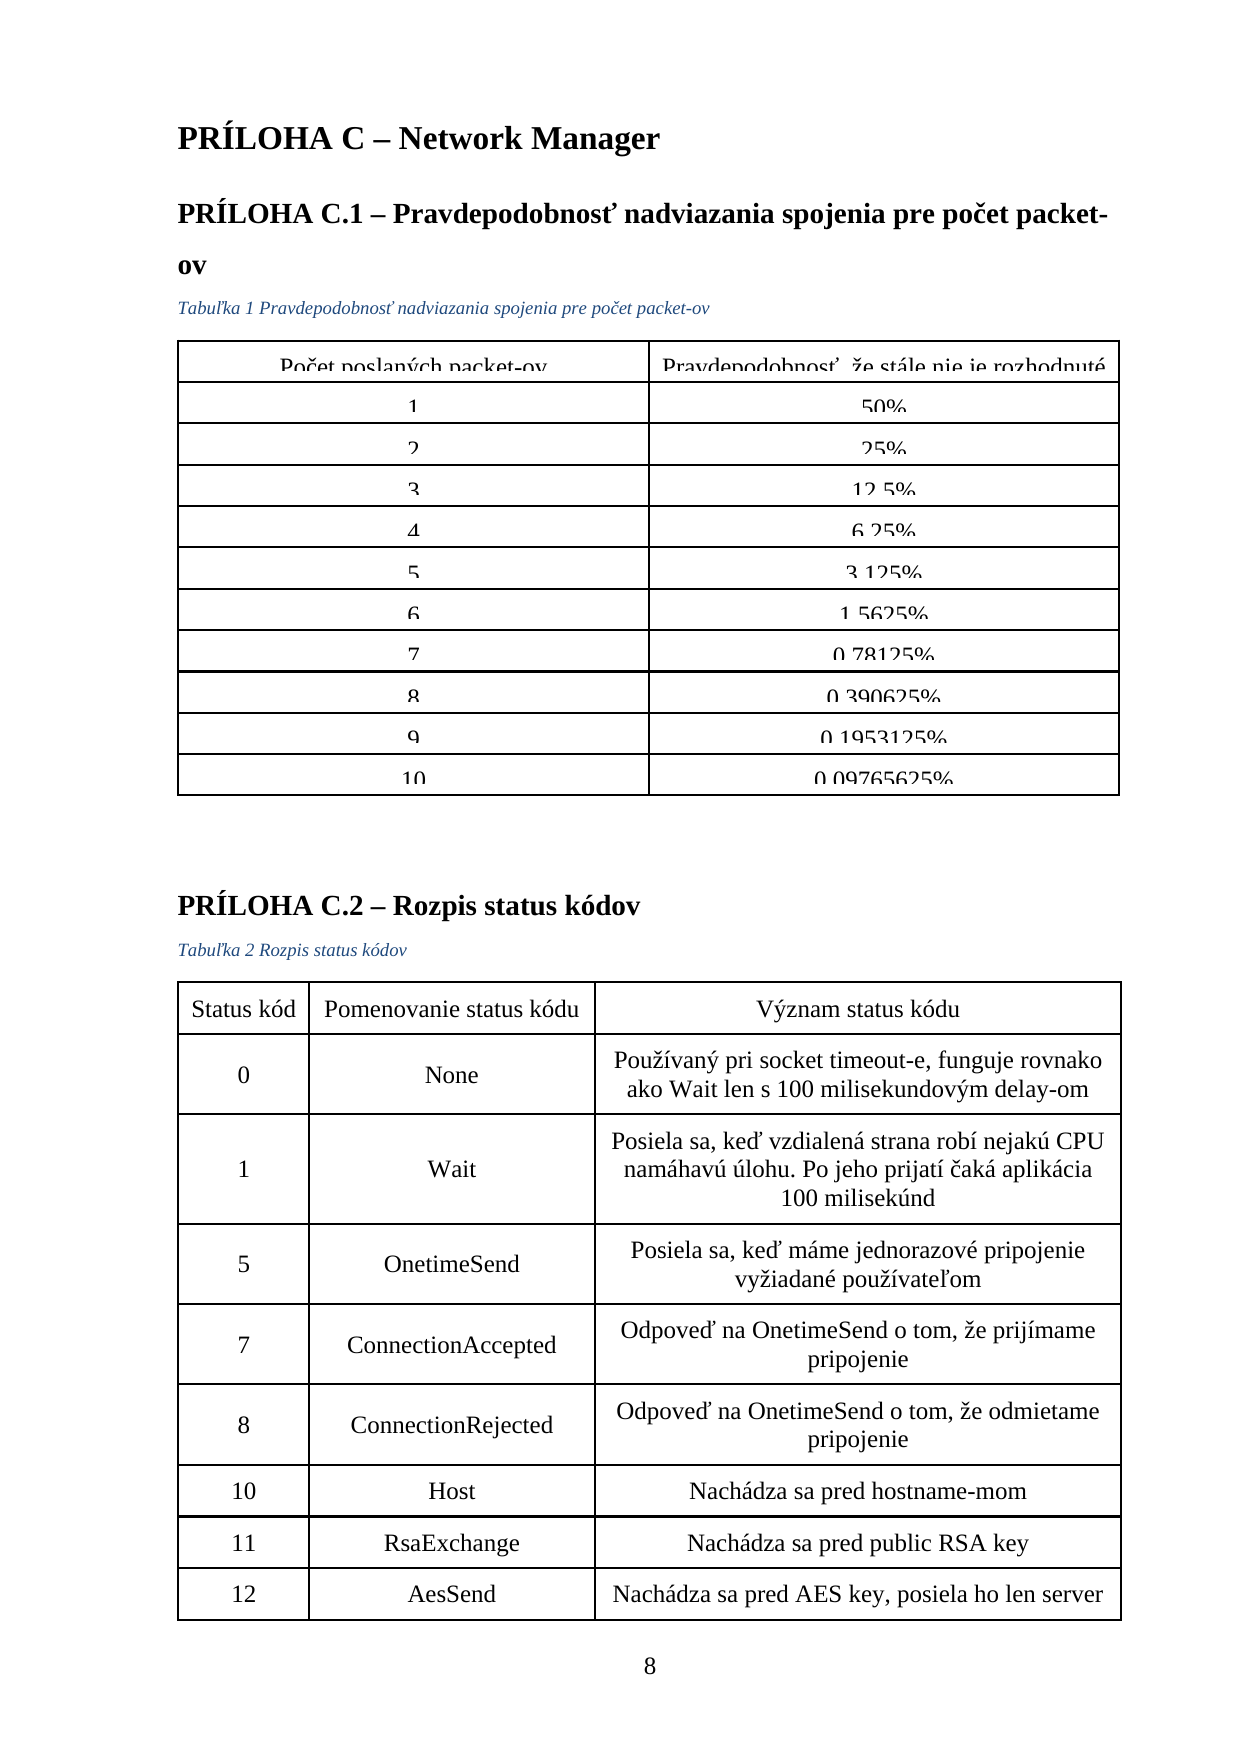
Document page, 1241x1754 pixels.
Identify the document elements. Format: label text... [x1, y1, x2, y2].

table_header Pomenovanie status kódu [310, 983, 594, 1033]
table_cell 8 [179, 1385, 308, 1464]
table_cell 3.125% [650, 548, 1118, 588]
table_cell Odpoveď na OnetimeSend o tom, že odmietame pripojenie [596, 1385, 1120, 1464]
table_cell Nachádza sa pred public RSA key [596, 1518, 1120, 1567]
table_cell Posiela sa, keď vzdialená strana robí nejakú CPU namáhavú úlohu. Po jeho prijatí čaká aplikácia 100 milisekúnd [596, 1115, 1120, 1222]
text PRÍLOHA C.1 – Pravdepodobnosť nadviazania spojenia pre počet packet-ov [177, 196, 1122, 280]
table_cell Wait [310, 1115, 594, 1222]
table_header Status kód [179, 983, 308, 1033]
table_cell 4 [179, 507, 648, 546]
table_cell 25% [650, 424, 1118, 463]
table_cell 5 [179, 1225, 308, 1303]
table_cell 9 [179, 714, 648, 753]
table_cell Nachádza sa pred AES key, posiela ho len server [596, 1569, 1120, 1619]
table_cell Posiela sa, keď máme jednorazové pripojenie vyžiadané používateľom [596, 1225, 1120, 1303]
table_cell Nachádza sa pred hostname-mom [596, 1466, 1120, 1515]
table_cell 12 [179, 1569, 308, 1619]
text PRÍLOHA C – Network Manager [177, 118, 1122, 156]
table_header Počet poslaných packet-ov [179, 342, 648, 381]
table_header Význam status kódu [596, 983, 1120, 1033]
table_cell 50% [650, 383, 1118, 422]
table_cell 0.1953125% [650, 714, 1118, 753]
table_cell RsaExchange [310, 1518, 594, 1567]
table_cell 1 [179, 1115, 308, 1222]
table_cell 2 [179, 424, 648, 463]
table_cell ConnectionRejected [310, 1385, 594, 1464]
table_cell Host [310, 1466, 594, 1515]
table_cell 11 [179, 1518, 308, 1567]
table_cell 7 [179, 631, 648, 670]
table_cell AesSend [310, 1569, 594, 1619]
table_cell 0.09765625% [650, 755, 1118, 794]
table_cell 8 [179, 673, 648, 712]
table_cell 7 [179, 1305, 308, 1383]
table_cell OnetimeSend [310, 1225, 594, 1303]
table_cell None [310, 1035, 594, 1113]
table_cell ConnectionAccepted [310, 1305, 594, 1383]
table_cell 1.5625% [650, 590, 1118, 629]
table_cell 1 [179, 383, 648, 422]
table_cell 10 [179, 1466, 308, 1515]
table_cell 3 [179, 466, 648, 505]
table_cell 0.390625% [650, 673, 1118, 712]
table_cell 0 [179, 1035, 308, 1113]
table_cell Odpoveď na OnetimeSend o tom, že prijímame pripojenie [596, 1305, 1120, 1383]
table_cell Používaný pri socket timeout-e, funguje rovnako ako Wait len s 100 milisekundovým delay-om [596, 1035, 1120, 1113]
table_cell 0.78125% [650, 631, 1118, 670]
table_cell 12.5% [650, 466, 1118, 505]
table_cell 10 [179, 755, 648, 794]
table_cell 6 [179, 590, 648, 629]
text PRÍLOHA C.2 – Rozpis status kódov [177, 888, 1122, 922]
table_cell 6.25% [650, 507, 1118, 546]
table_header Pravdepodobnosť, že stále nie je rozhodnuté [650, 342, 1118, 381]
table_cell 5 [179, 548, 648, 588]
